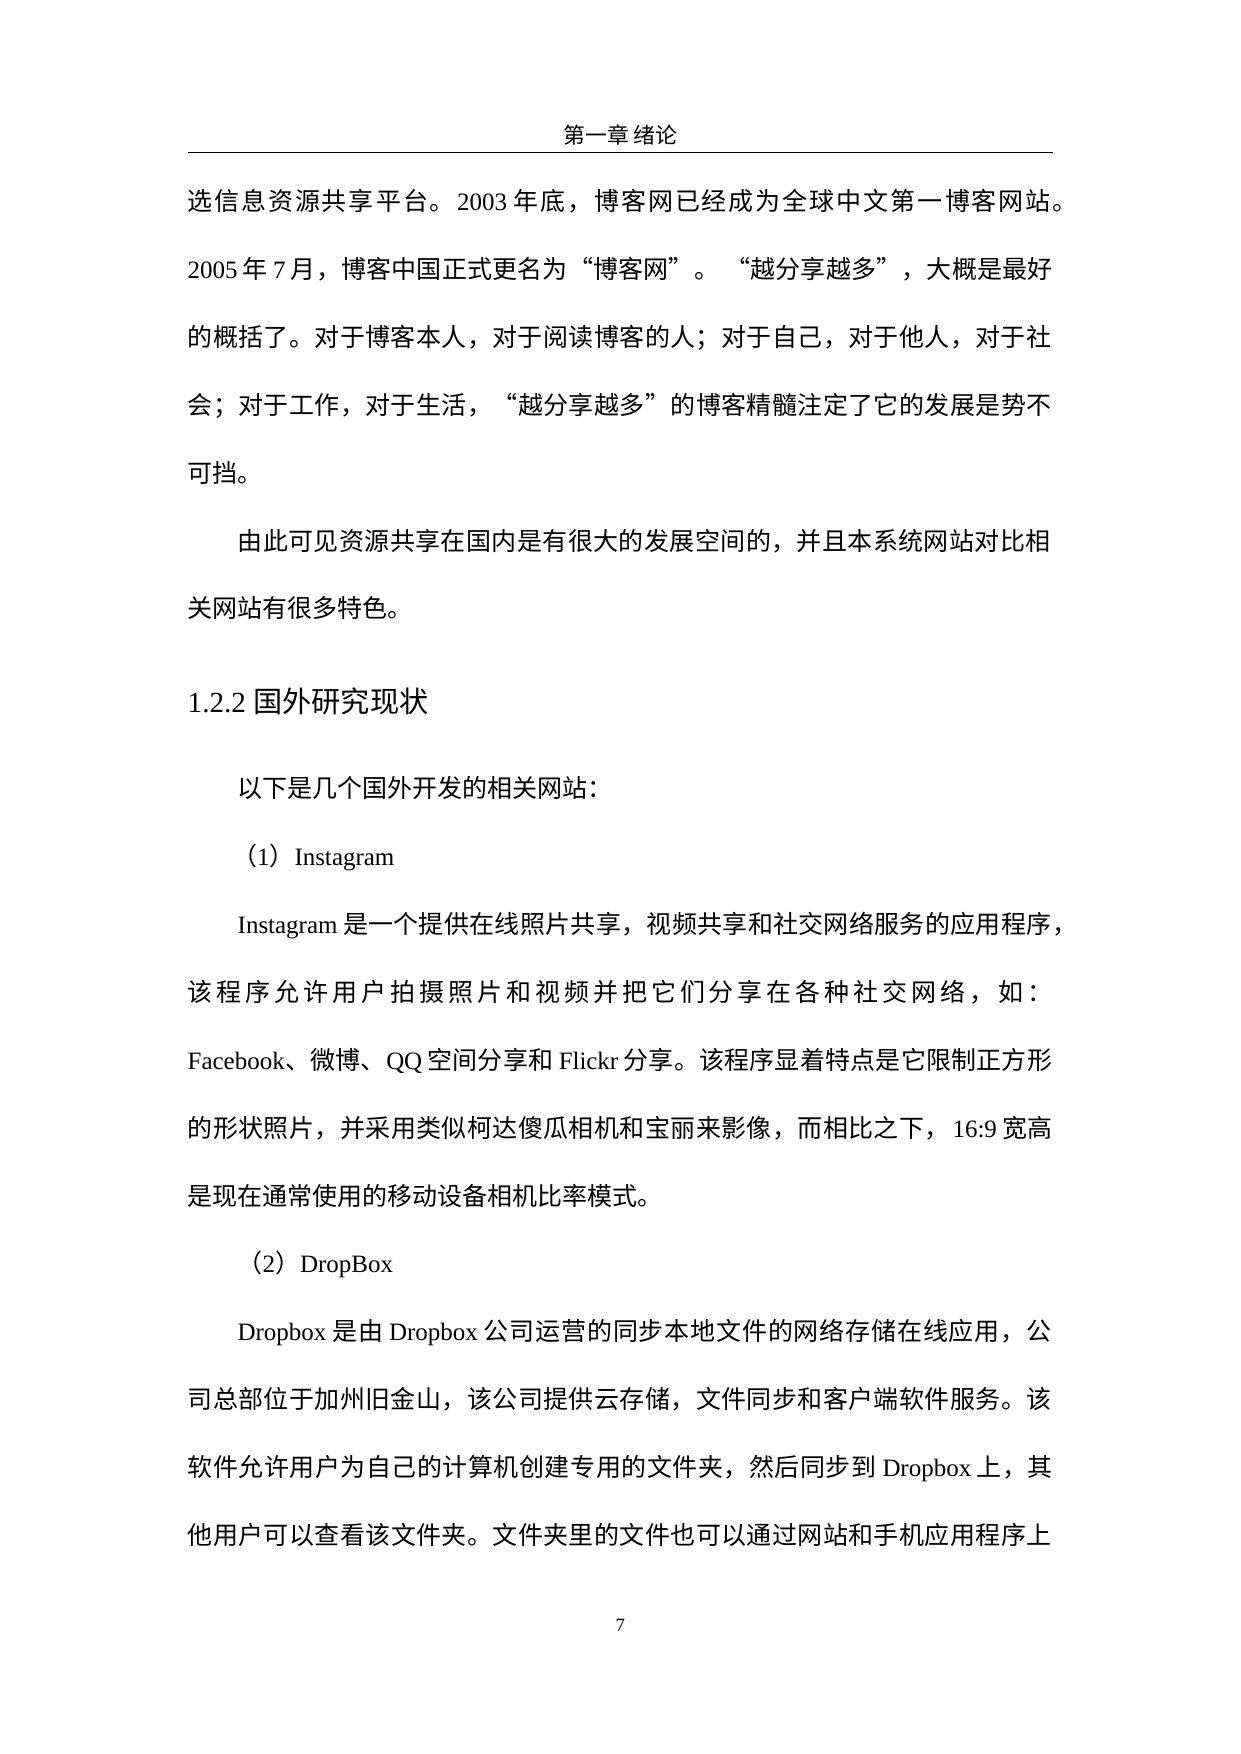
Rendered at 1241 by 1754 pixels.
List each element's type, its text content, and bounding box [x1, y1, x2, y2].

subtitle 1.2.2 国外研究现状 [187, 666, 1053, 734]
text 以下是几个国外开发的相关网站： [187, 753, 1053, 821]
text 由此可见资源共享在国内是有很大的发展空间的，并且本系统网站对比相关网站有很多特色。 [187, 505, 1053, 641]
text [187, 1296, 1053, 1568]
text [187, 166, 1053, 505]
text Instagram是一个提供在线照片共享，视频共享和社交网络服务的应用程序，该程序允许用户拍摄照片和视频并把它们分享在各种社交网络，如：Facebook、微博、QQ空间分享和Flickr分享。该程序显着特点是它限制正方形的形状照片，并采用类似柯达傻瓜相机和宝丽来影像，而相比之下，16:9宽高是现在通常使用的移动设备相机比率模式。 [187, 888, 1053, 1228]
text （2）DropBox [187, 1228, 1053, 1296]
text （1）Instagram [232, 821, 1053, 888]
